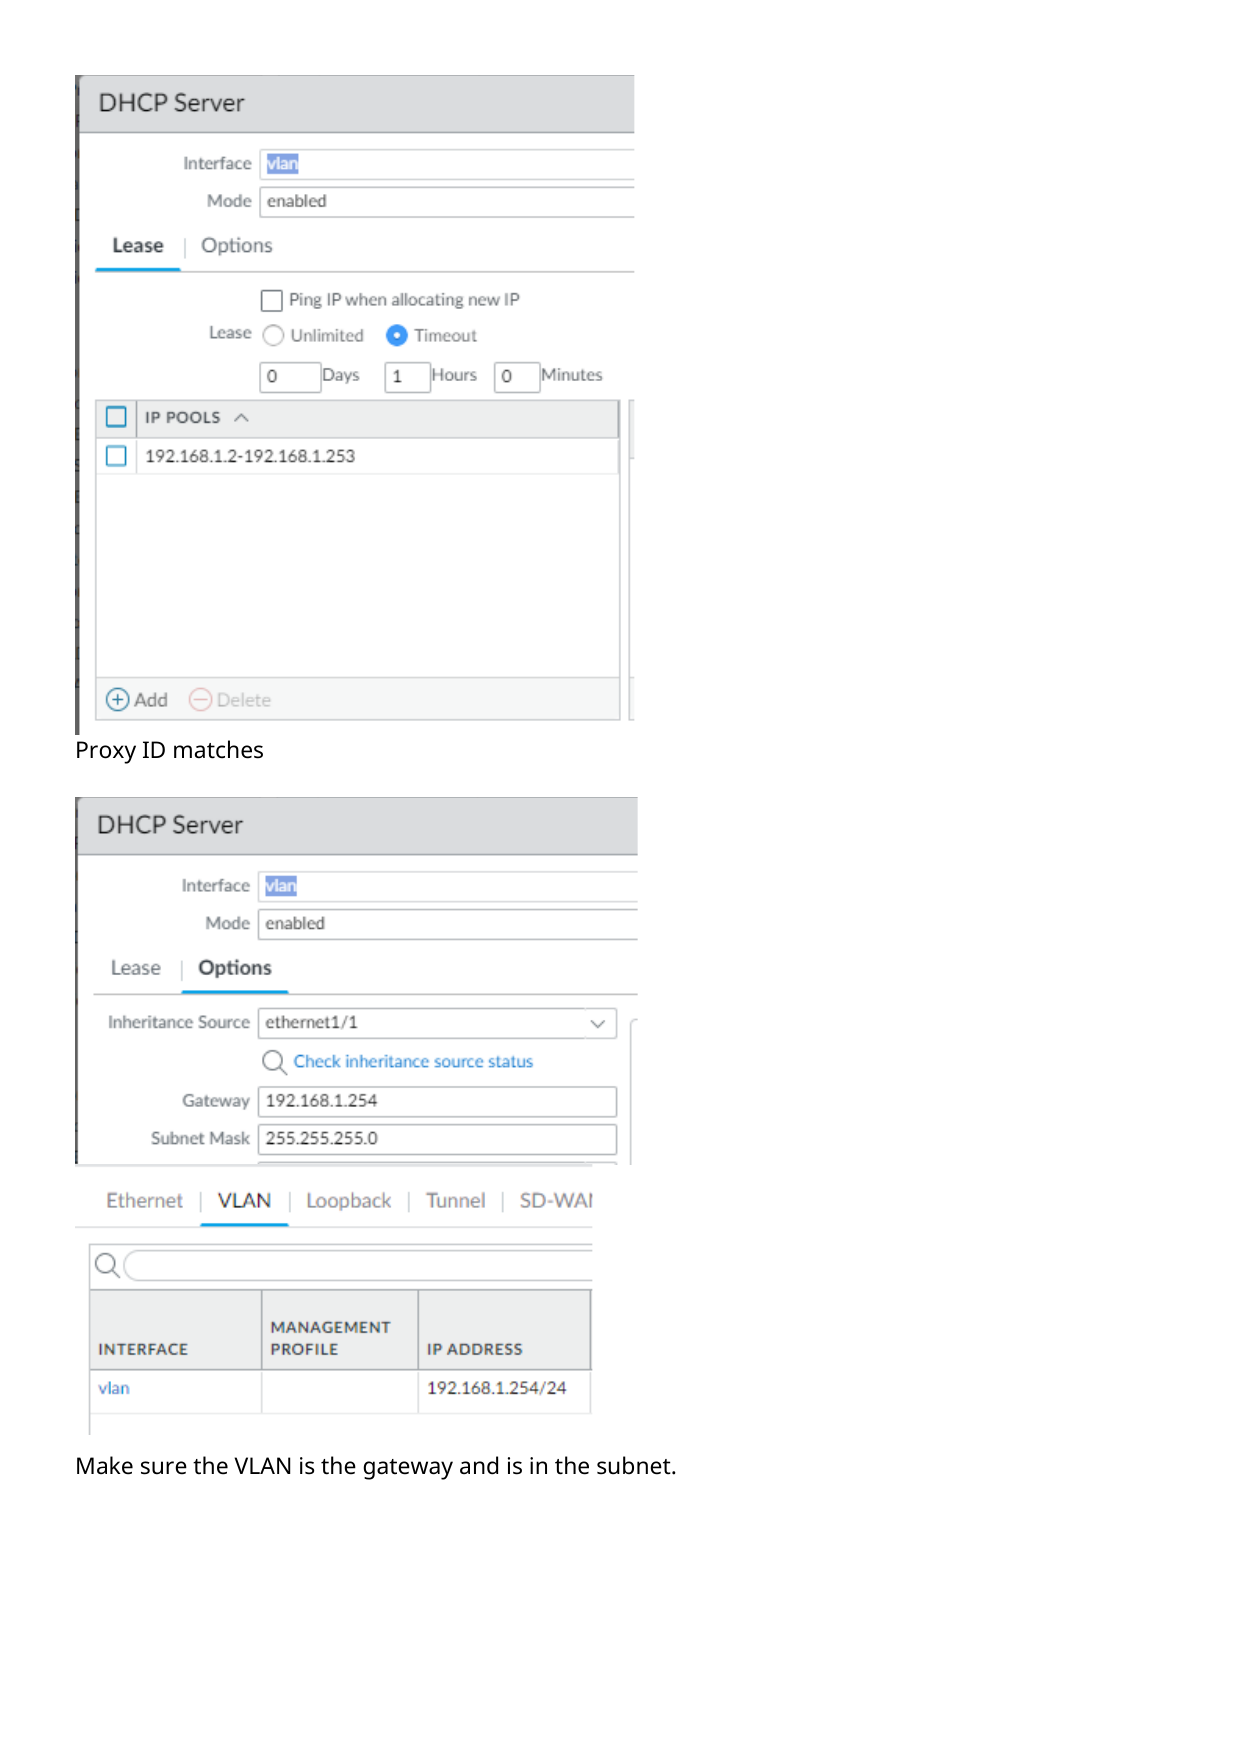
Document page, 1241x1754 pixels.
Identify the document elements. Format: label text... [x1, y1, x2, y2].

picture [75, 75, 635, 735]
text Make sure the VLAN is the gateway and is in the subnet. [75, 1419, 1165, 1481]
text Proxy ID matches [75, 734, 1165, 766]
picture [75, 797, 638, 1435]
